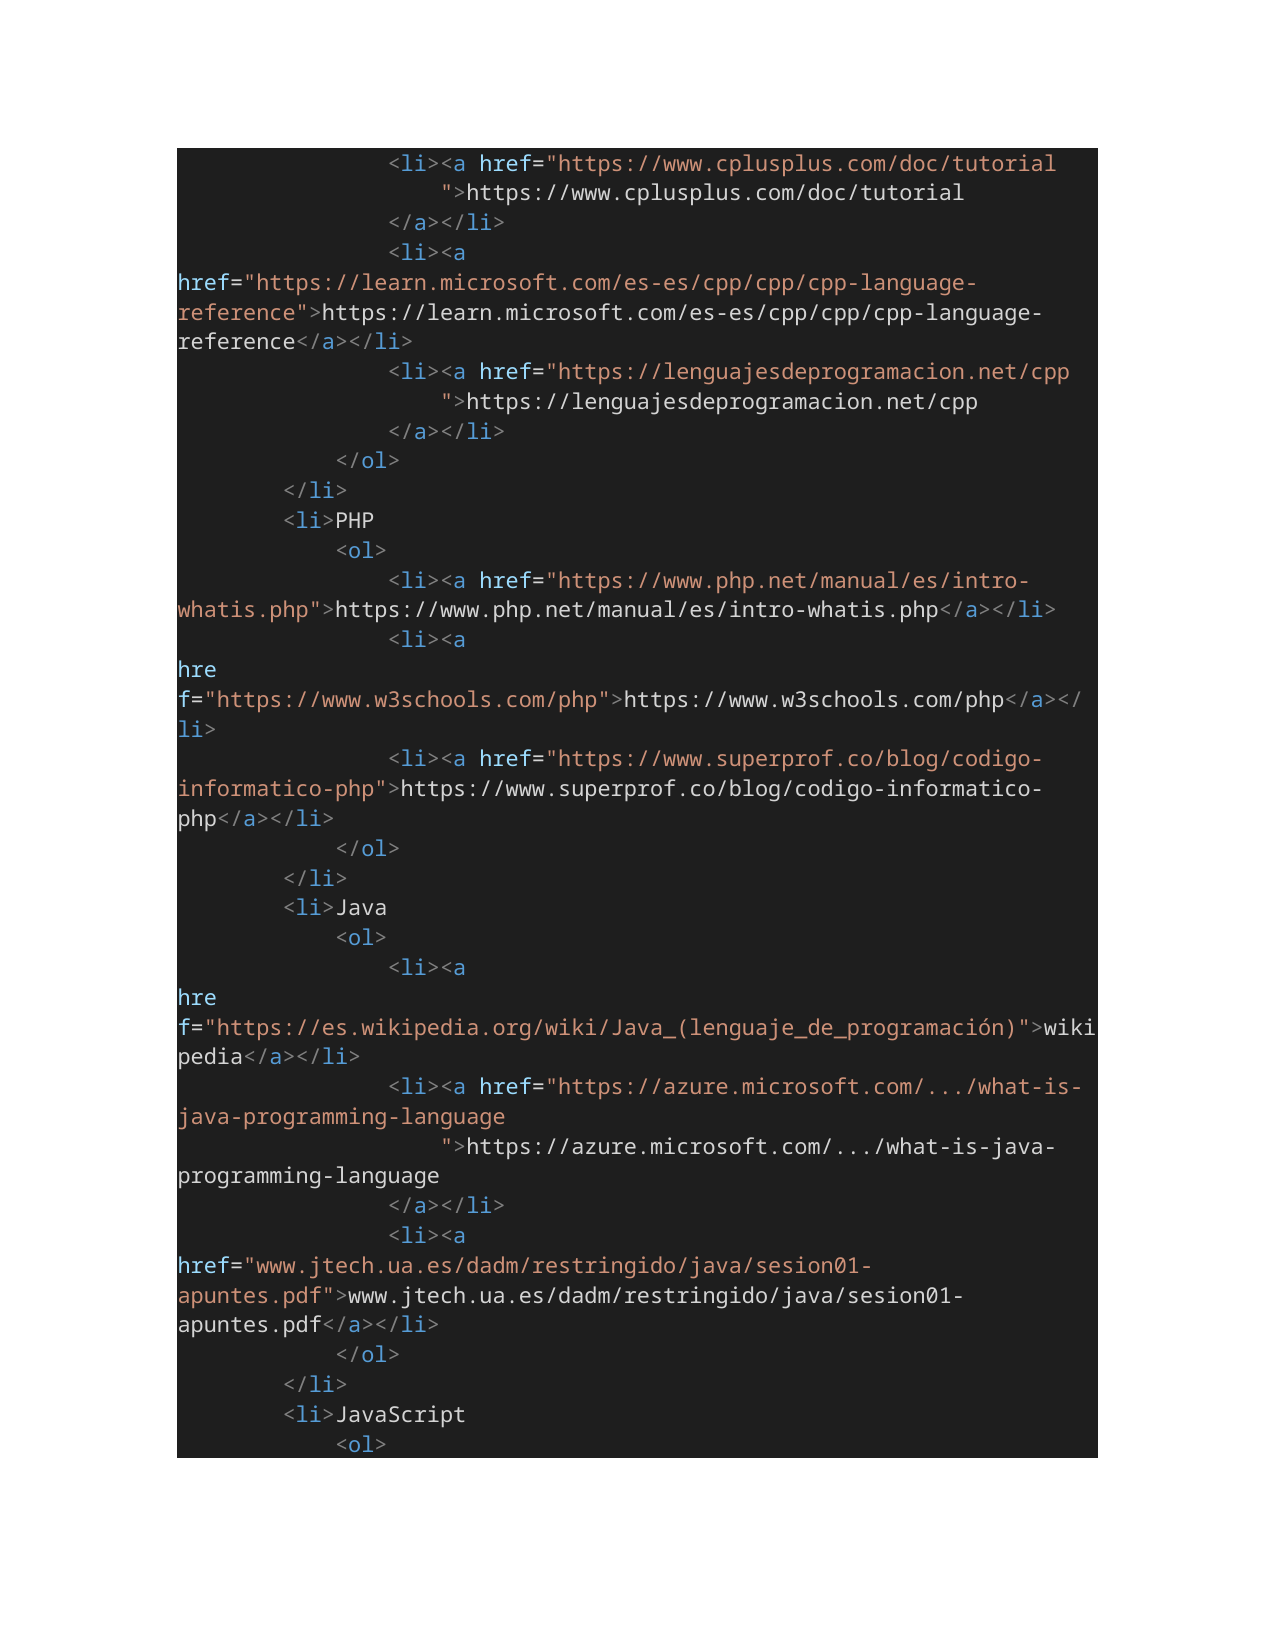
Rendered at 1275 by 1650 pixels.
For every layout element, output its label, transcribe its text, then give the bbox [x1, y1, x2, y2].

text <ol> [177, 922, 1098, 952]
text ">https://lenguajesdeprogramacion.net/cpp [177, 386, 1098, 416]
text </a></li> [177, 207, 1098, 237]
text <li><a href="https://www.superprof.co/blog/codigo-informatico-php">https://www.superprof.co/blog/codigo-informatico-php</a></li> [177, 743, 1098, 833]
text ">https://www.cplusplus.com/doc/tutorial [177, 177, 1098, 207]
text <li><a href="https://es.wikipedia.org/wiki/Java_(lenguaje_de_programación)">wikipedia</a></li> [177, 952, 1098, 1071]
text </li> [177, 1369, 1098, 1399]
text <li><a href="https://lenguajesdeprogramacion.net/cpp [177, 356, 1098, 386]
text <li>JavaScript [177, 1399, 1098, 1429]
text </ol> [177, 833, 1098, 863]
text </li> [177, 475, 1098, 505]
text </li> [177, 863, 1098, 892]
text <li><a href="https://www.w3schools.com/php">https://www.w3schools.com/php</a></li> [177, 624, 1098, 743]
text <ol> [177, 535, 1098, 565]
text <ol> [177, 1429, 1098, 1458]
text <li><a href="https://azure.microsoft.com/.../what-is-java-programming-language [177, 1071, 1098, 1131]
text <li><a href="https://learn.microsoft.com/es-es/cpp/cpp/cpp-language-reference">https://learn.microsoft.com/es-es/cpp/cpp/cpp-language-reference</a></li> [177, 237, 1098, 356]
text ">https://azure.microsoft.com/.../what-is-java-programming-language [177, 1131, 1098, 1190]
text <li><a href="www.jtech.ua.es/dadm/restringido/java/sesion01-apuntes.pdf">www.jtech.ua.es/dadm/restringido/java/sesion01-apuntes.pdf</a></li> [177, 1220, 1098, 1339]
text <li>PHP [177, 505, 1098, 535]
text <li><a href="https://www.cplusplus.com/doc/tutorial [177, 148, 1098, 177]
text </ol> [177, 446, 1098, 475]
text <li>Java [177, 892, 1098, 922]
text </ol> [177, 1339, 1098, 1369]
text <li><a href="https://www.php.net/manual/es/intro-whatis.php">https://www.php.net/manual/es/intro-whatis.php</a></li> [177, 565, 1098, 624]
text </a></li> [177, 416, 1098, 446]
text </a></li> [177, 1190, 1098, 1220]
